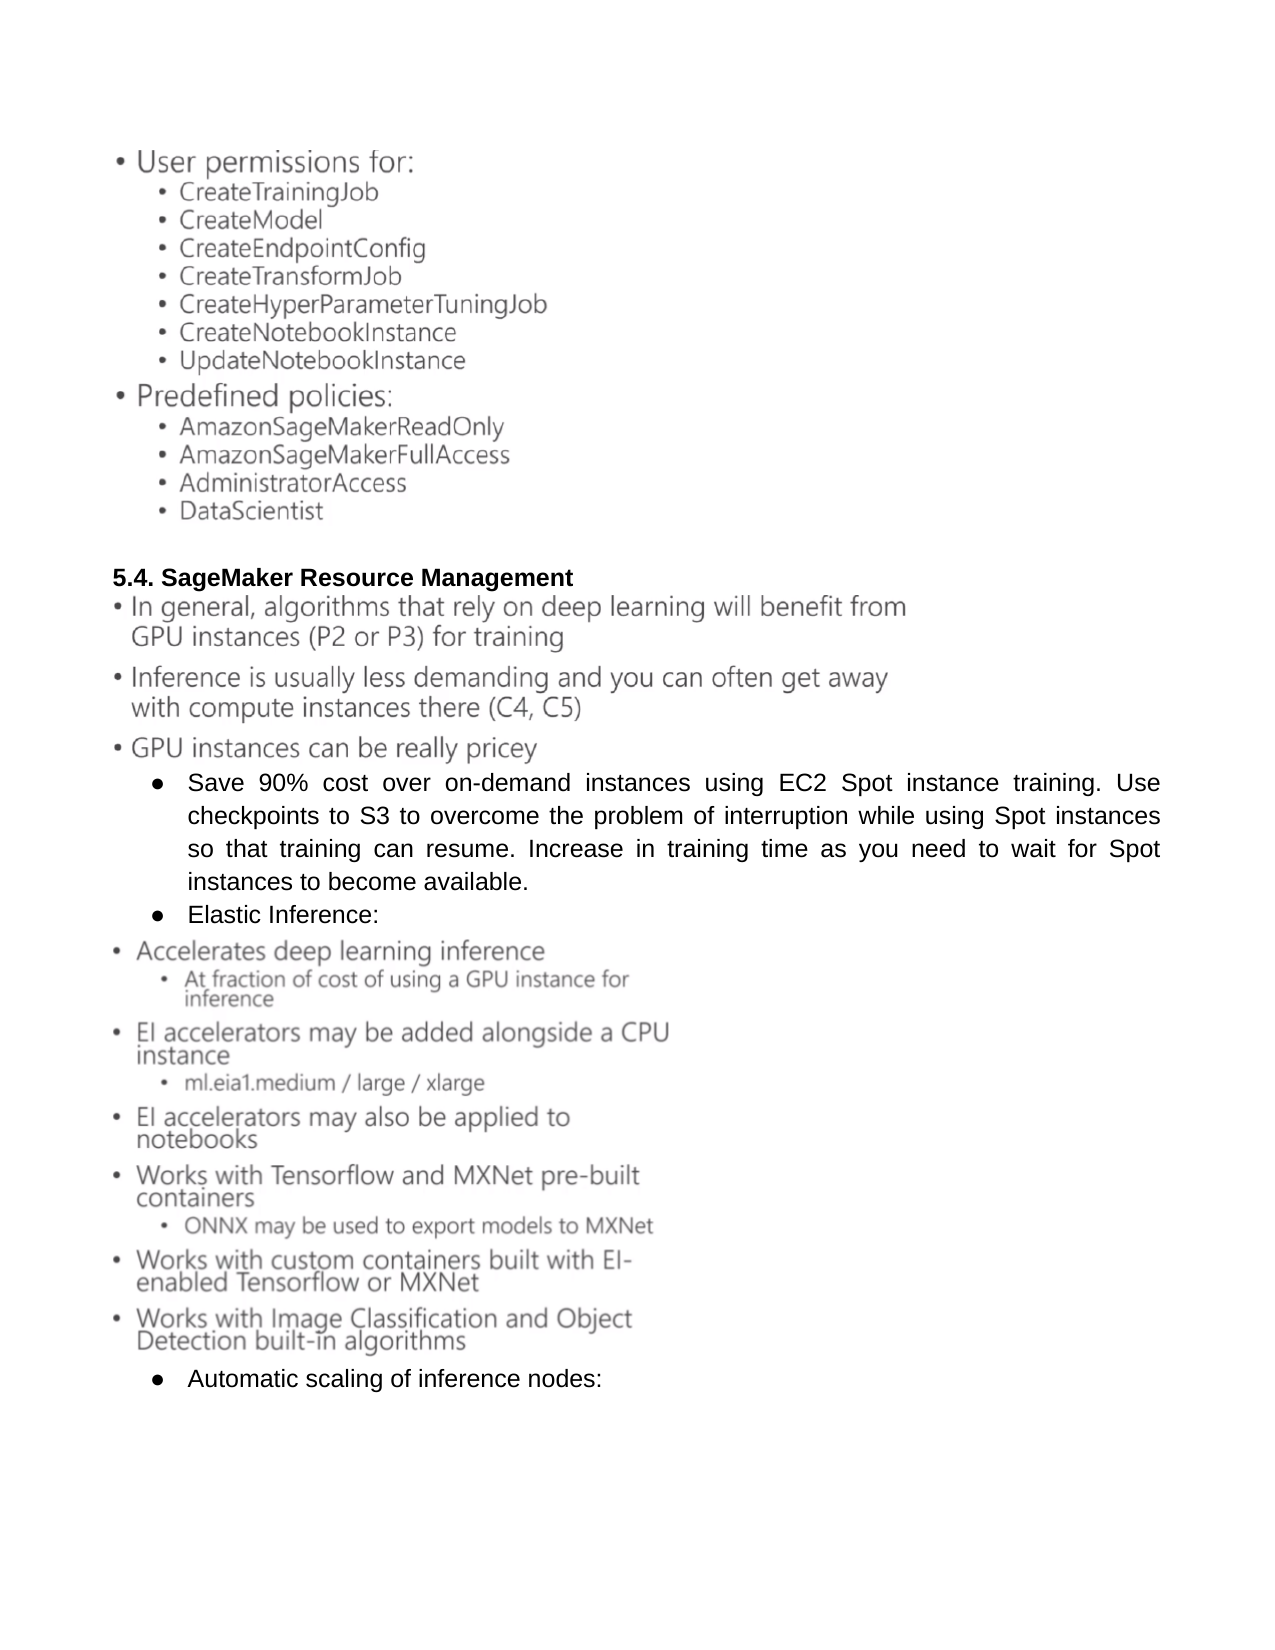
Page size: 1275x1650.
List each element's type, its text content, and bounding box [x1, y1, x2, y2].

list Save 90% cost over on-demand instances using EC2 Spot instance training. Use checkpoints to S3 to overcome the problem of interruption while using Spot instances so that training can resume. Increase in training time as you need to wait for Spot instances to become available. [150, 768, 1162, 896]
picture [112, 150, 550, 526]
list Elastic Inference: [150, 900, 1162, 929]
picture [112, 595, 908, 765]
list Automatic scaling of inference nodes: [150, 1364, 1162, 1393]
picture [112, 933, 673, 1361]
text 5.4. SageMaker Resource Management [112, 563, 1162, 591]
